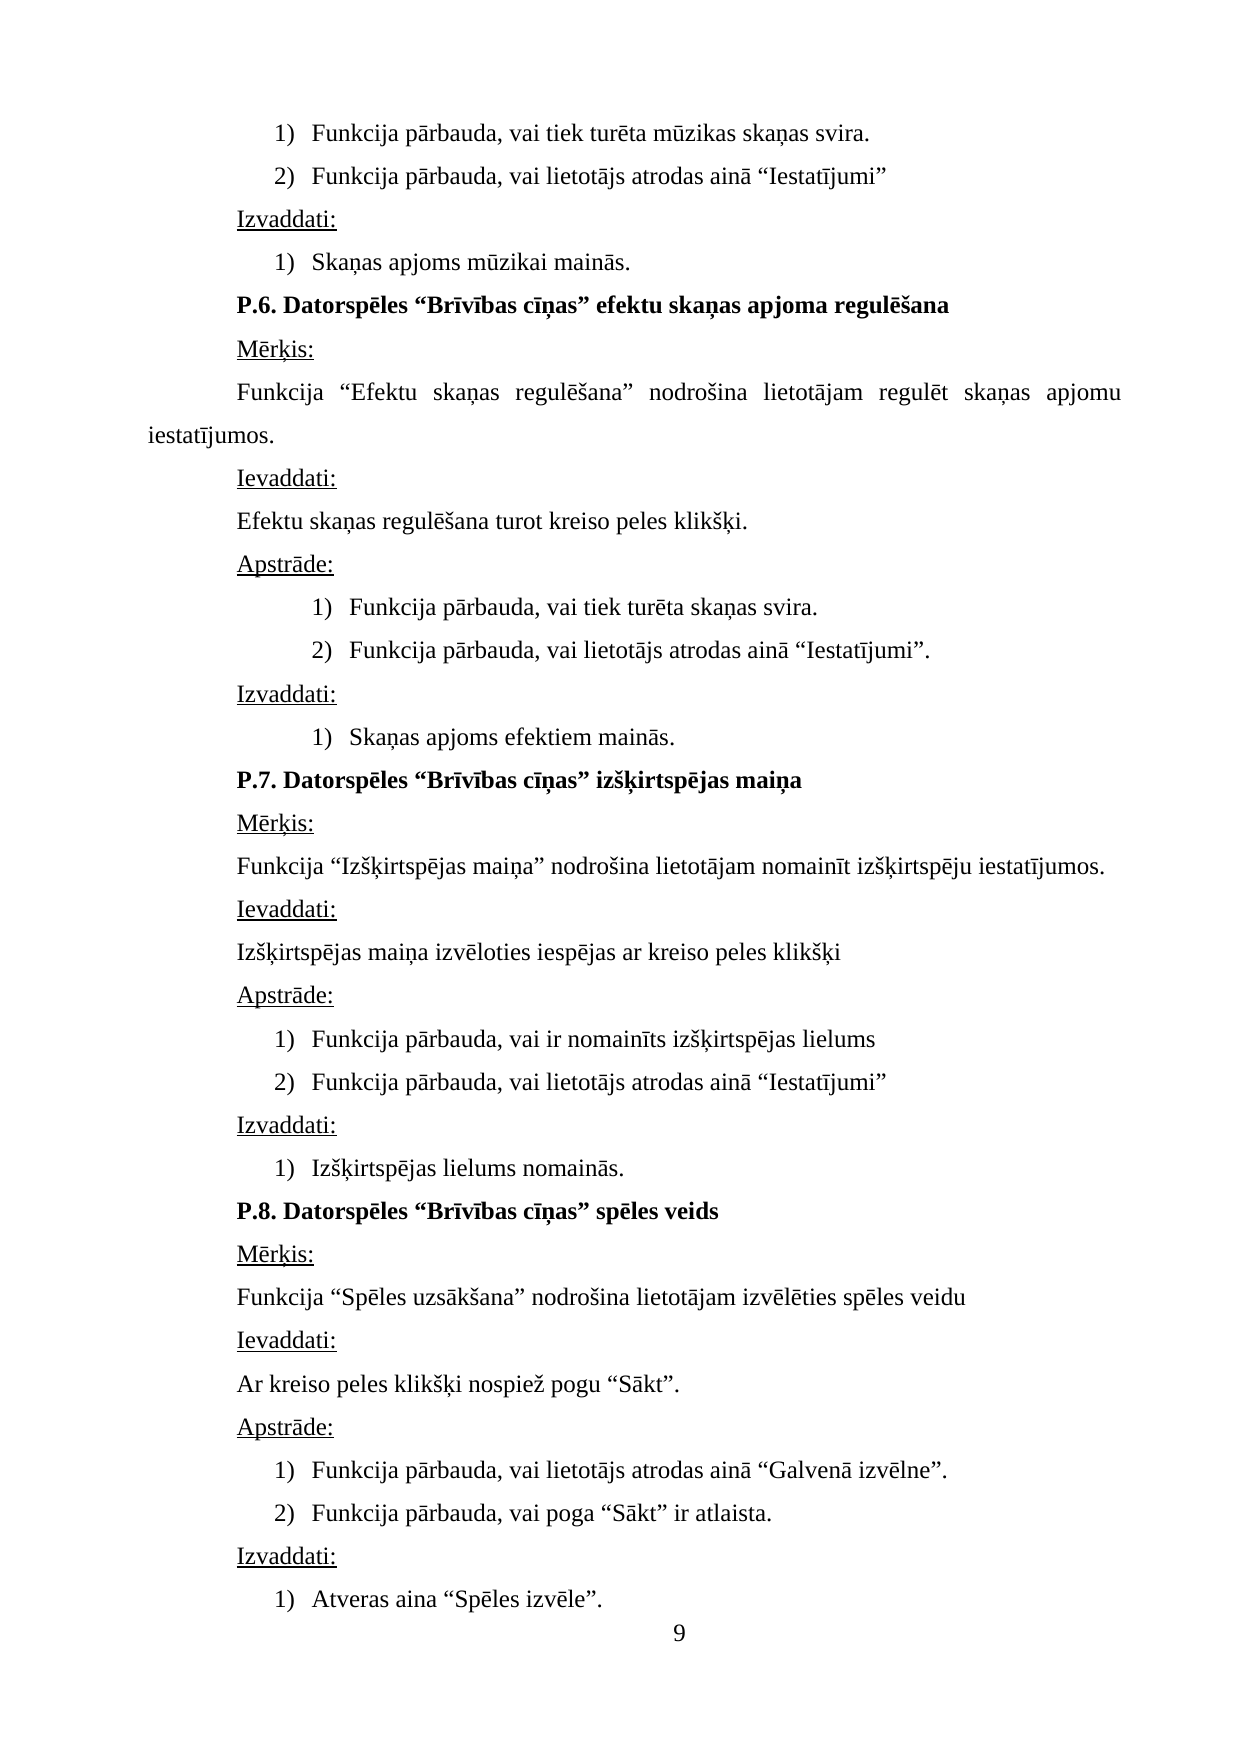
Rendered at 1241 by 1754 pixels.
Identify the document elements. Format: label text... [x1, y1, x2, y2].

text Mērķis: [148, 334, 1122, 362]
text Izšķirtspējas maiņa izvēloties iespējas ar kreiso peles klikšķi [148, 937, 1122, 966]
list Atveras aina “Spēles izvēle”. [274, 1584, 1122, 1613]
text Ievaddati: [148, 463, 1122, 492]
list Funkcija pārbauda, vai lietotājs atrodas ainā “Iestatījumi”. [311, 636, 1122, 664]
list Funkcija pārbauda, vai poga “Sākt” ir atlaista. [274, 1498, 1122, 1527]
list Funkcija pārbauda, vai ir nomainīts izšķirtspējas lielums [274, 1024, 1122, 1052]
text Ievaddati: [148, 1326, 1122, 1354]
list Izšķirtspējas lielums nomainās. [274, 1153, 1122, 1182]
text Mērķis: [148, 1239, 1122, 1268]
text Mērķis: [148, 808, 1122, 837]
list Funkcija pārbauda, vai lietotājs atrodas ainā “Iestatījumi” [274, 161, 1122, 190]
text Izvaddati: [148, 204, 1122, 233]
text Izvaddati: [148, 679, 1122, 707]
text Izvaddati: [148, 1110, 1122, 1139]
text P.6. Datorspēles “Brīvības cīņas” efektu skaņas apjoma regulēšana [148, 291, 1122, 319]
text Funkcija “Spēles uzsākšana” nodrošina lietotājam izvēlēties spēles veidu [148, 1282, 1122, 1311]
text Ar kreiso peles klikšķi nospiež pogu “Sākt”. [148, 1369, 1122, 1397]
list Skaņas apjoms efektiem mainās. [311, 722, 1122, 751]
text Funkcija “Efektu skaņas regulēšana” nodrošina lietotājam regulēt skaņas apjomu iestatījumos. [148, 377, 1122, 449]
list Funkcija pārbauda, vai tiek turēta mūzikas skaņas svira. [274, 118, 1122, 147]
text Izvaddati: [148, 1541, 1122, 1570]
text Apstrāde: [148, 1412, 1122, 1441]
list Skaņas apjoms mūzikai mainās. [274, 247, 1122, 276]
list Funkcija pārbauda, vai lietotājs atrodas ainā “Galvenā izvēlne”. [274, 1455, 1122, 1484]
text Efektu skaņas regulēšana turot kreiso peles klikšķi. [148, 506, 1122, 535]
text Ievaddati: [148, 894, 1122, 923]
text P.7. Datorspēles “Brīvības cīņas” izšķirtspējas maiņa [148, 765, 1122, 794]
text P.8. Datorspēles “Brīvības cīņas” spēles veids [148, 1196, 1122, 1225]
list Funkcija pārbauda, vai lietotājs atrodas ainā “Iestatījumi” [274, 1067, 1122, 1096]
list Funkcija pārbauda, vai tiek turēta skaņas svira. [311, 592, 1122, 621]
text Apstrāde: [148, 981, 1122, 1009]
text Apstrāde: [148, 549, 1122, 578]
text Funkcija “Izšķirtspējas maiņa” nodrošina lietotājam nomainīt izšķirtspēju iestatījumos. [148, 851, 1122, 880]
